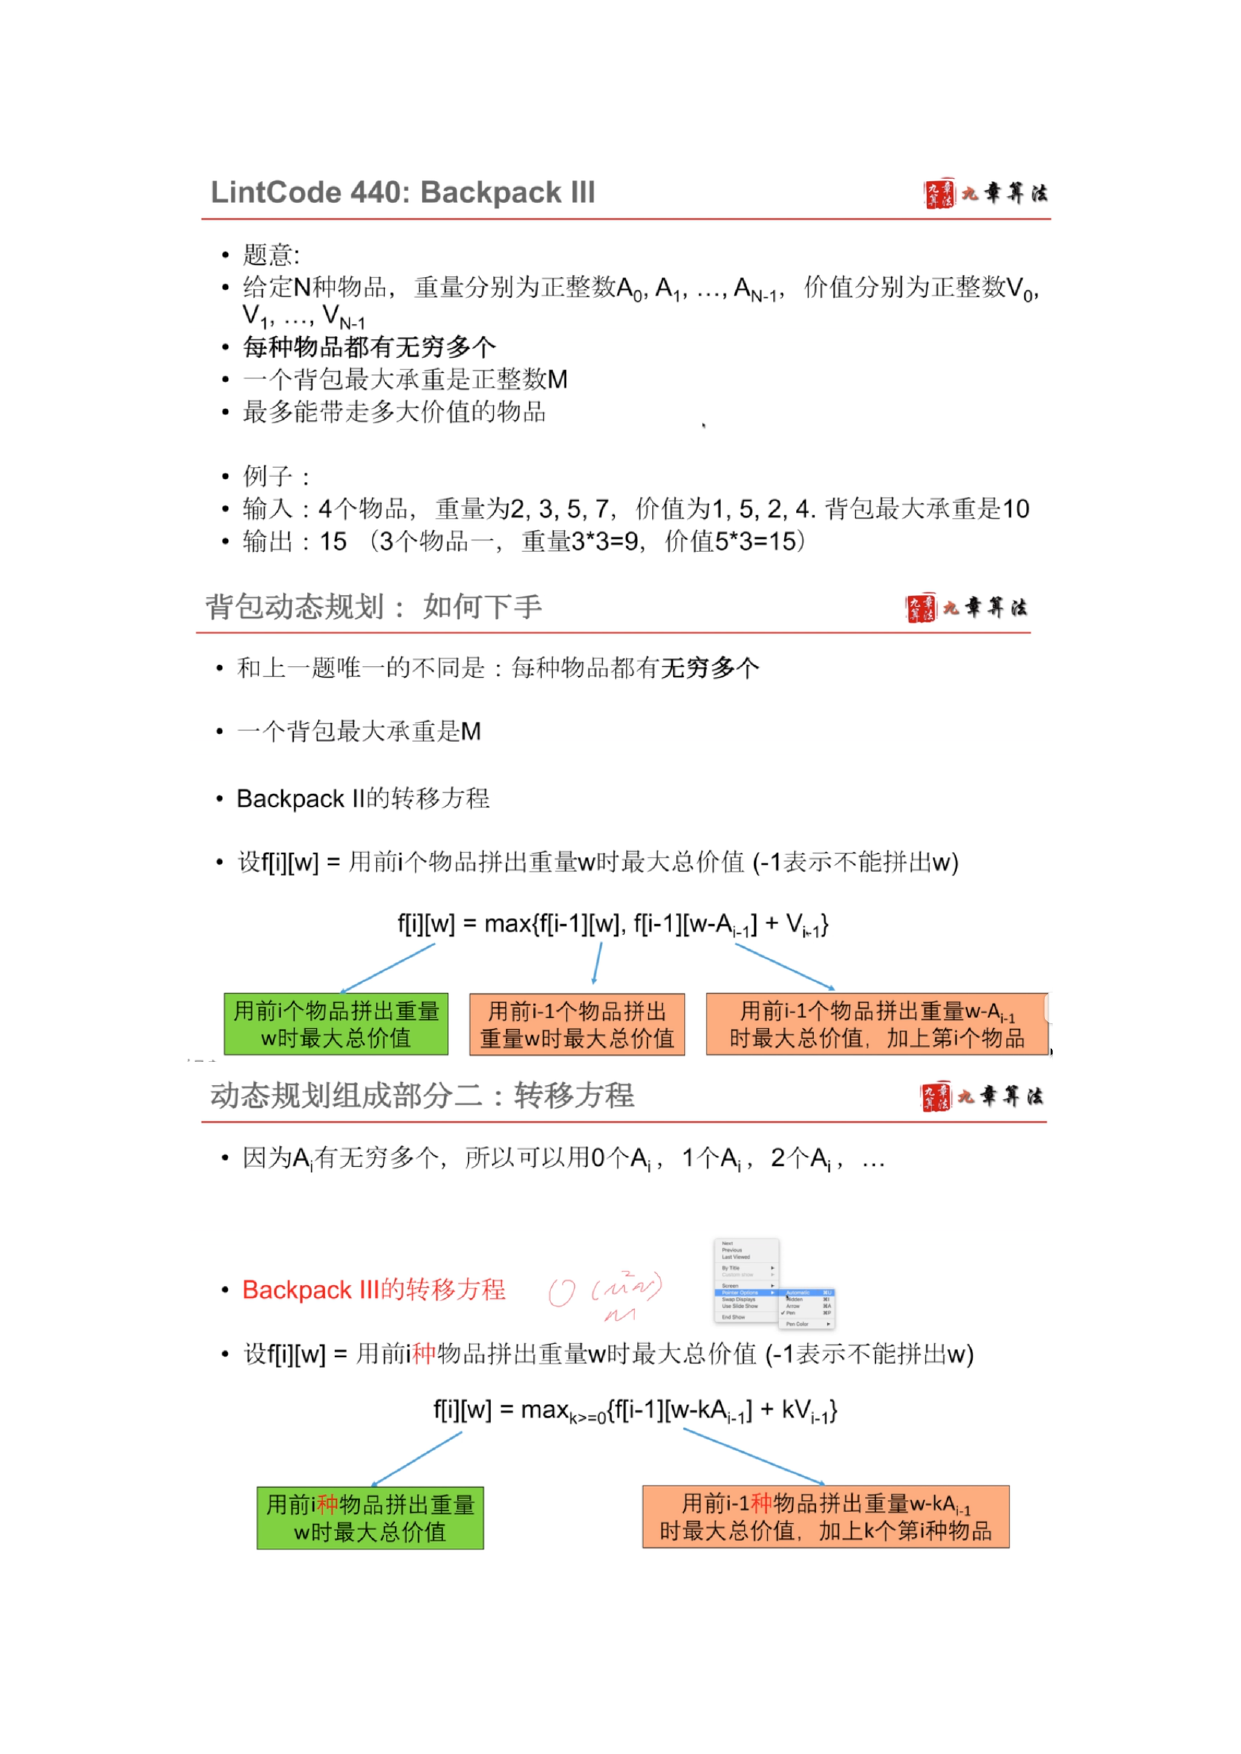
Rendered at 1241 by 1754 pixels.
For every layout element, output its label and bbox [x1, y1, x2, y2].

picture [187, 1072, 1053, 1558]
picture [187, 584, 1053, 1062]
picture [187, 162, 1053, 569]
